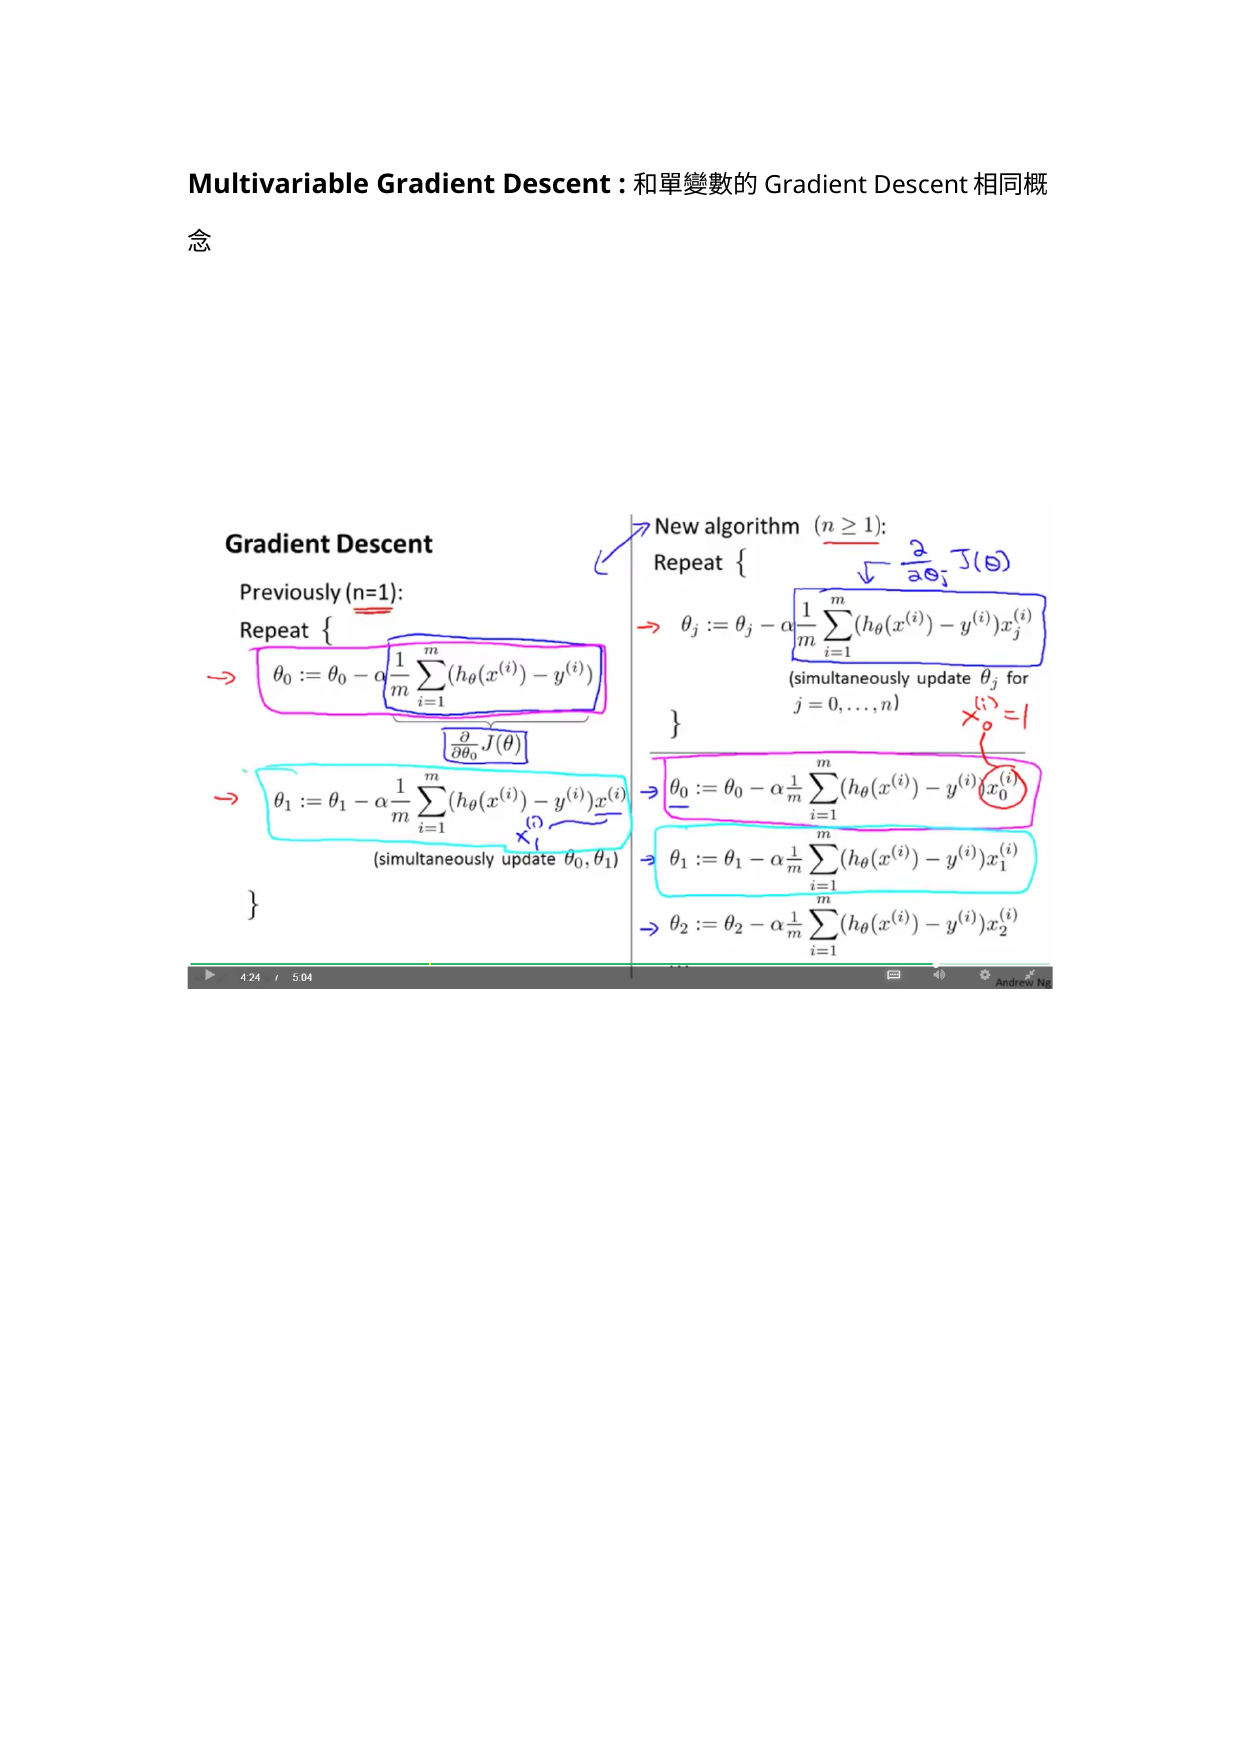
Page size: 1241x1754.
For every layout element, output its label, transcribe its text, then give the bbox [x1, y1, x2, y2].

text Multivariable Gradient Descent : 和單變數的 Gradient Descent相同概念 [187, 164, 1053, 502]
picture [187, 502, 1053, 989]
